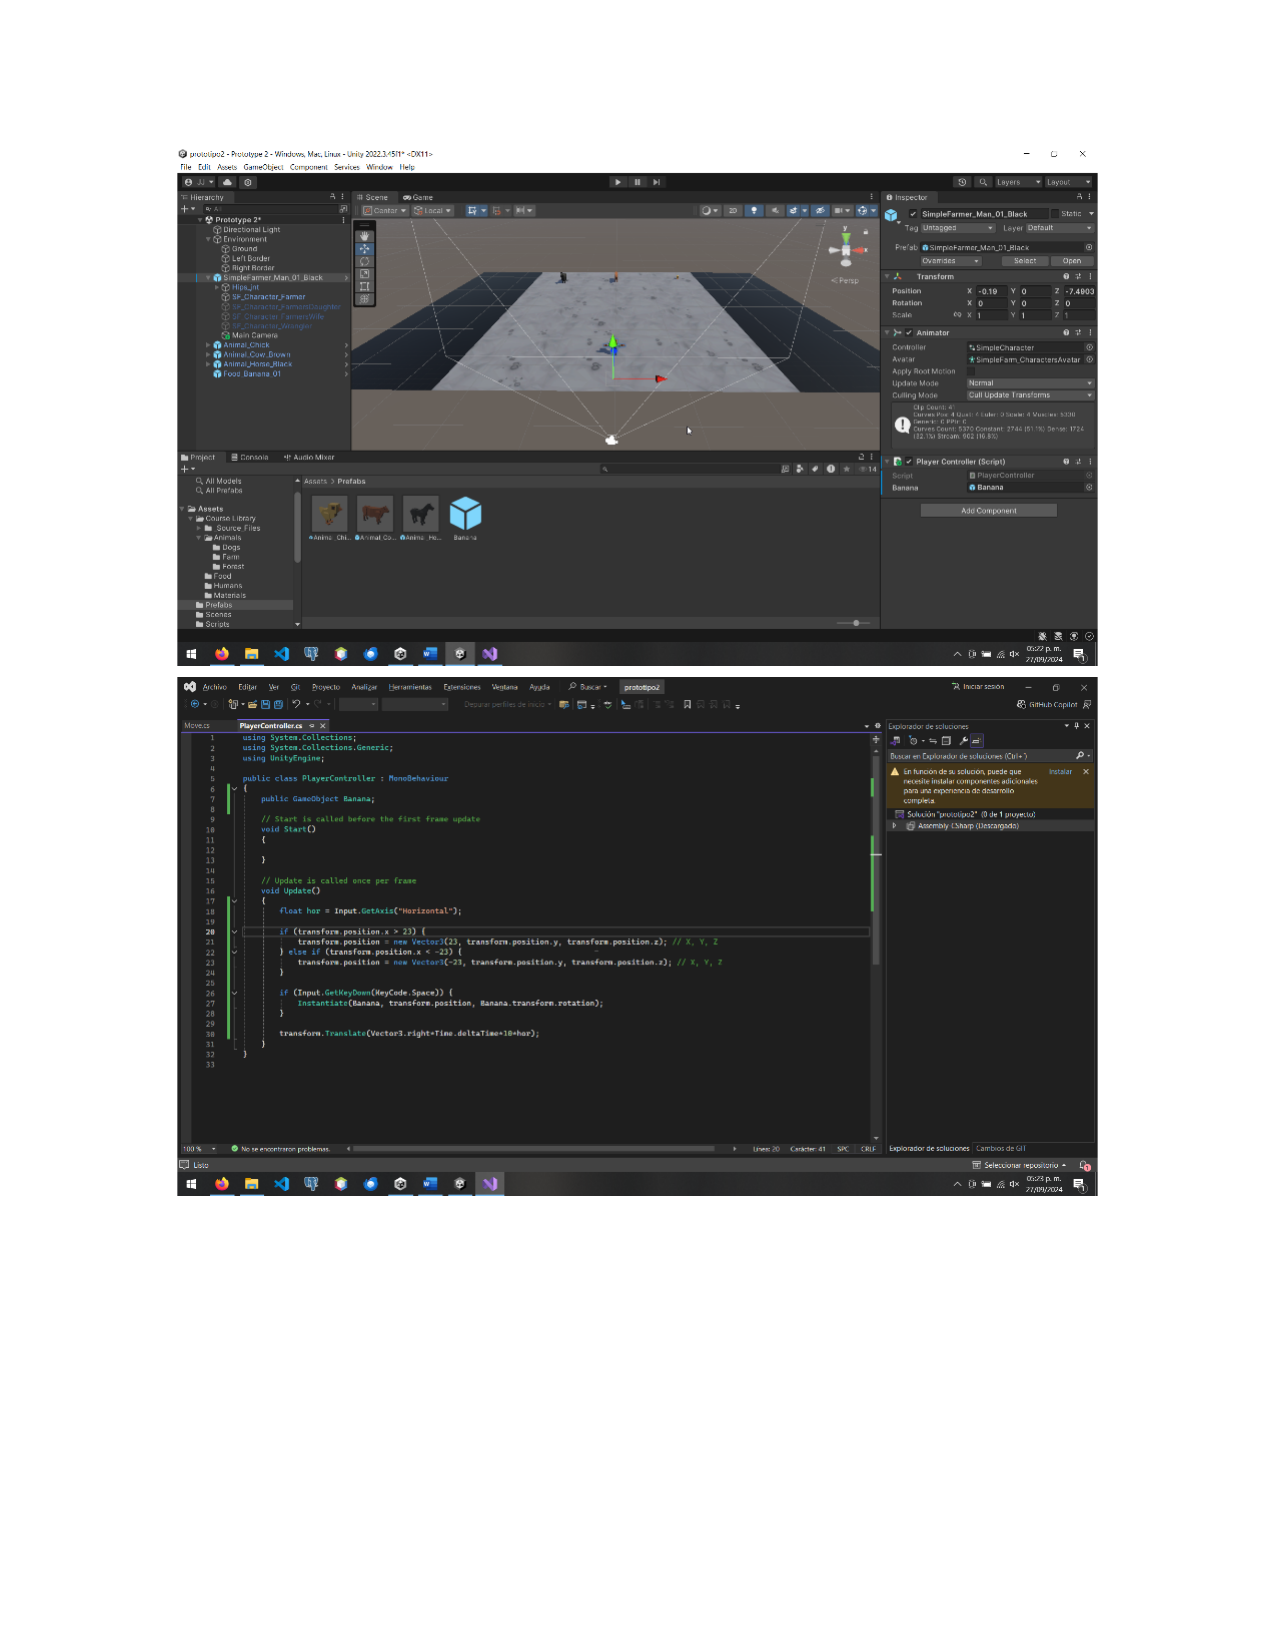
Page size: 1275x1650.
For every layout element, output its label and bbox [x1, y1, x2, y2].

picture [177, 677, 1098, 1196]
picture [177, 147, 1098, 666]
